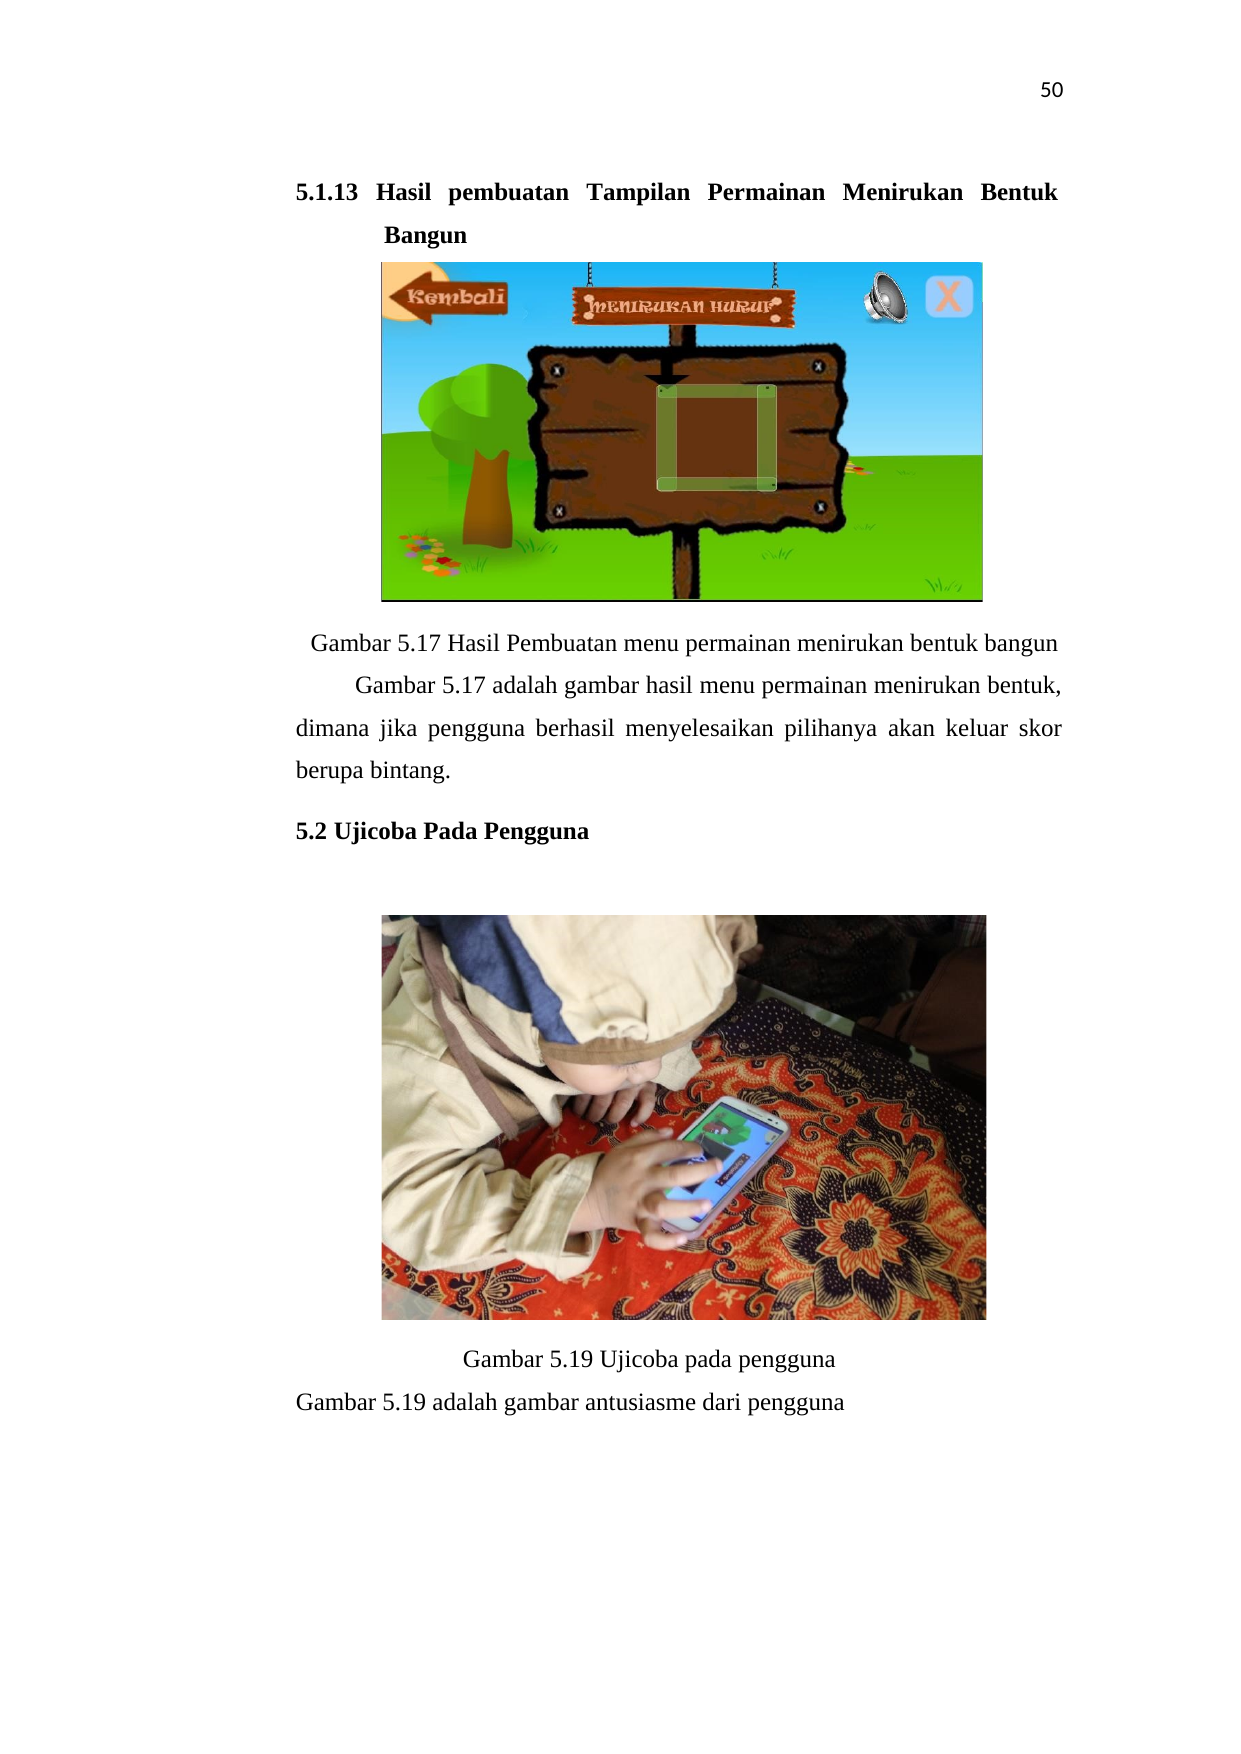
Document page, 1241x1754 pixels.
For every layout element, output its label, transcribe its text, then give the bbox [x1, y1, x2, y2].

picture [381, 915, 987, 1320]
subtitle 5.2 Ujicoba Pada Pengguna [296, 816, 1059, 844]
text Gambar 5.19 adalah gambar antusiasme dari pengguna [296, 1387, 1062, 1416]
text Gambar 5.17 adalah gambar hasil menu permainan menirukan bentuk, dimana jika pengguna berhasil menyelesaikan pilihanya akan keluar skor berupa bintang. [296, 671, 1062, 784]
subtitle 5.1.13 Hasil pembuatan Tampilan Permainan Menirukan Bentuk Bangun [296, 177, 1059, 249]
subtitle Gambar 5.17 Hasil Pembuatan menu permainan menirukan bentuk bangun [236, 628, 1058, 657]
picture [381, 262, 983, 602]
subtitle Gambar 5.19 Ujicoba pada pengguna [273, 1344, 1025, 1373]
